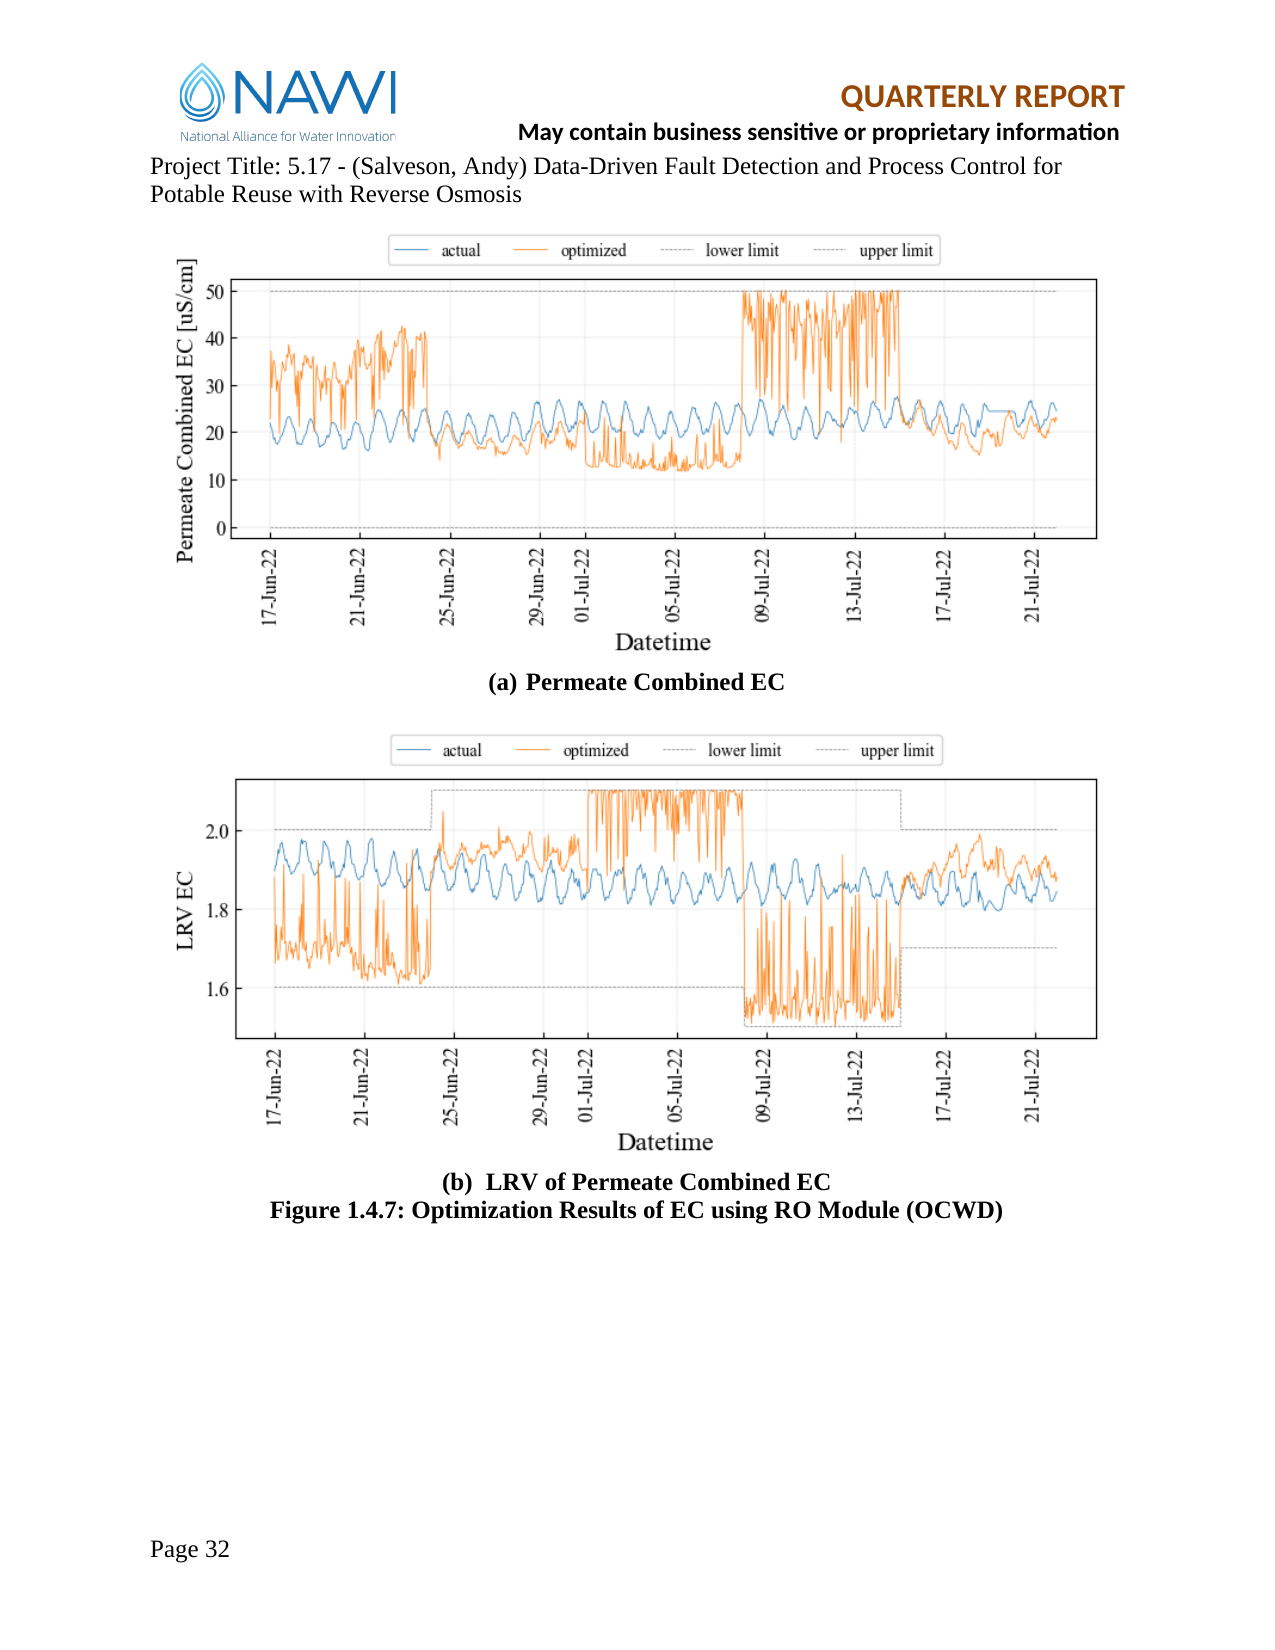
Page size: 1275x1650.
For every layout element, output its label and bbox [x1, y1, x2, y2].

picture [165, 224, 1108, 667]
picture [165, 724, 1108, 1167]
